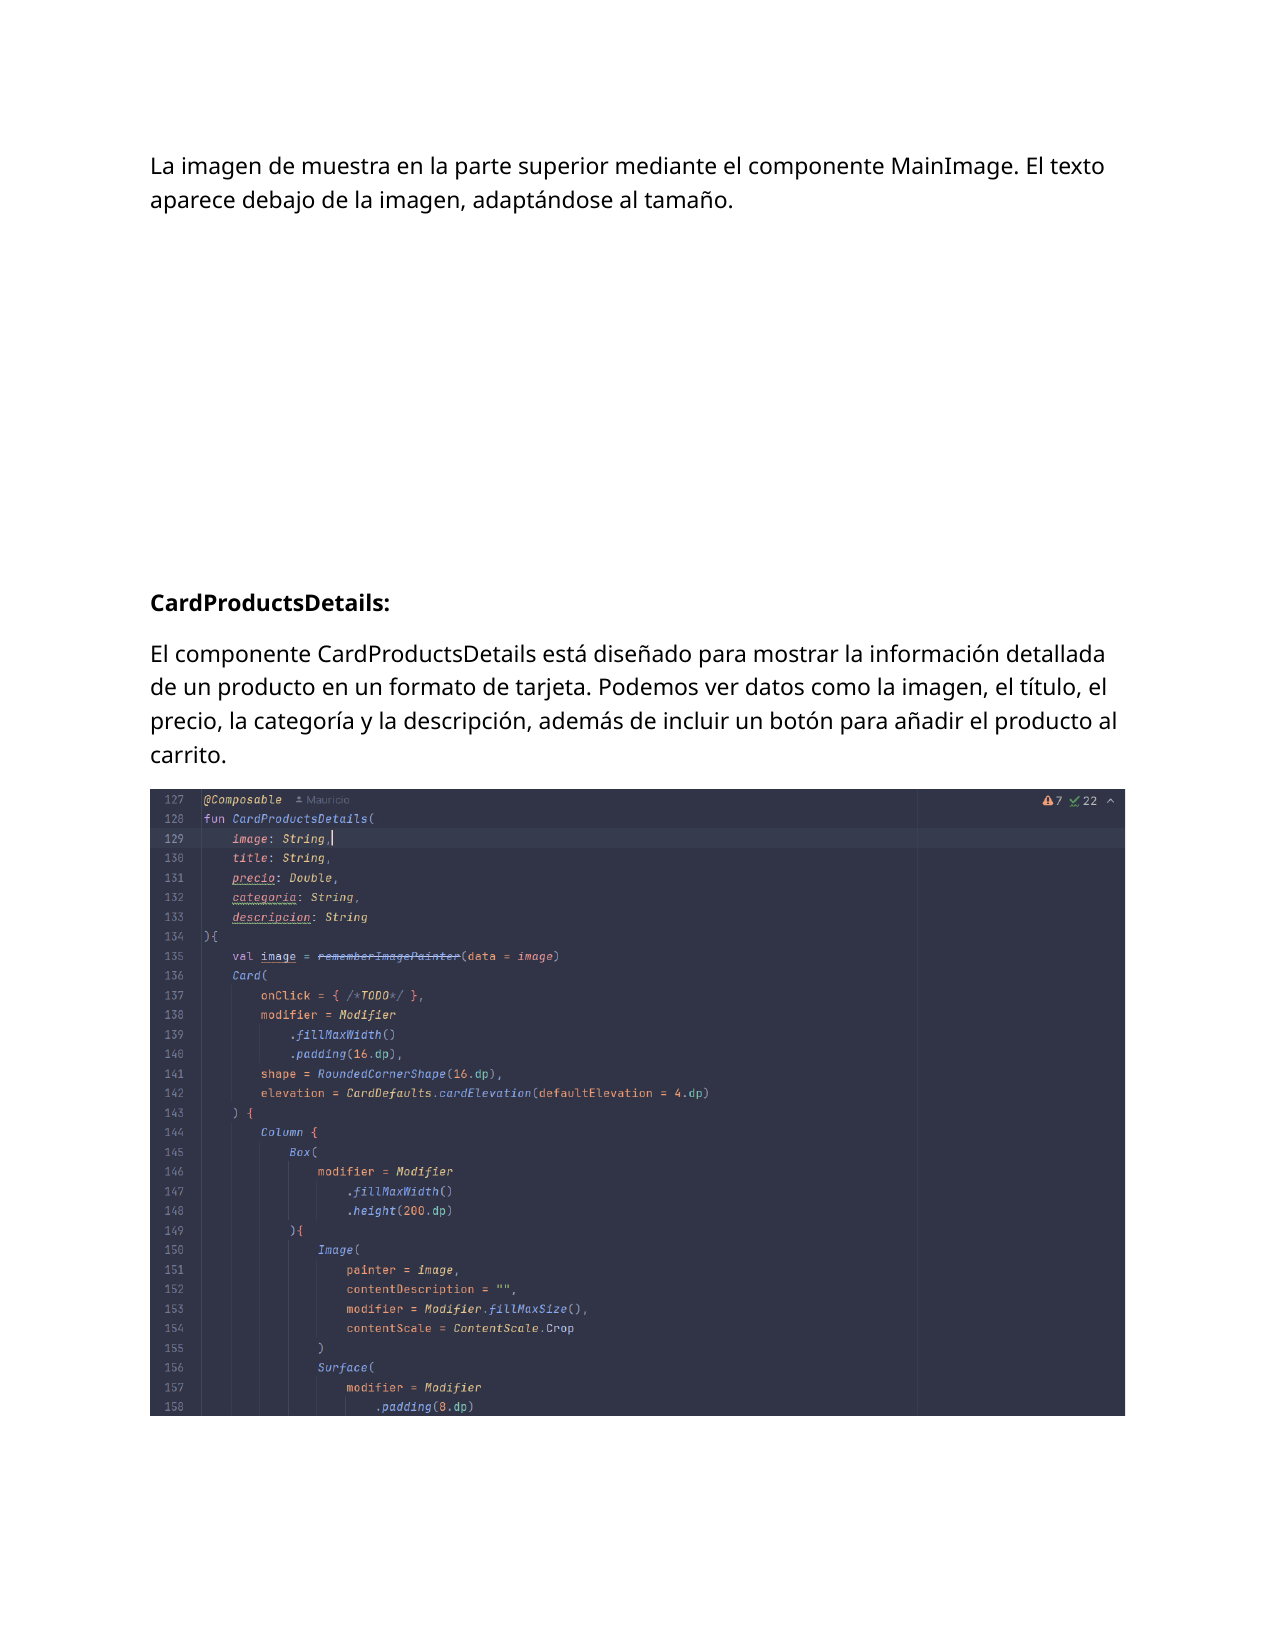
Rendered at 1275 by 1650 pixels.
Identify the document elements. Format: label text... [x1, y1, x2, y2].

text El componente CardProductsDetails está diseñado para mostrar la información detallada de un producto en un formato de tarjeta. Podemos ver datos como la imagen, el título, el precio, la categoría y la descripción, además de incluir un botón para añadir el producto al carrito. [150, 637, 1125, 770]
text La imagen de muestra en la parte superior mediante el componente MainImage. El texto aparece debajo de la imagen, adaptándose al tamaño. [150, 150, 1125, 215]
text CardProductsDetails: [150, 587, 1125, 618]
picture [150, 789, 1125, 1416]
